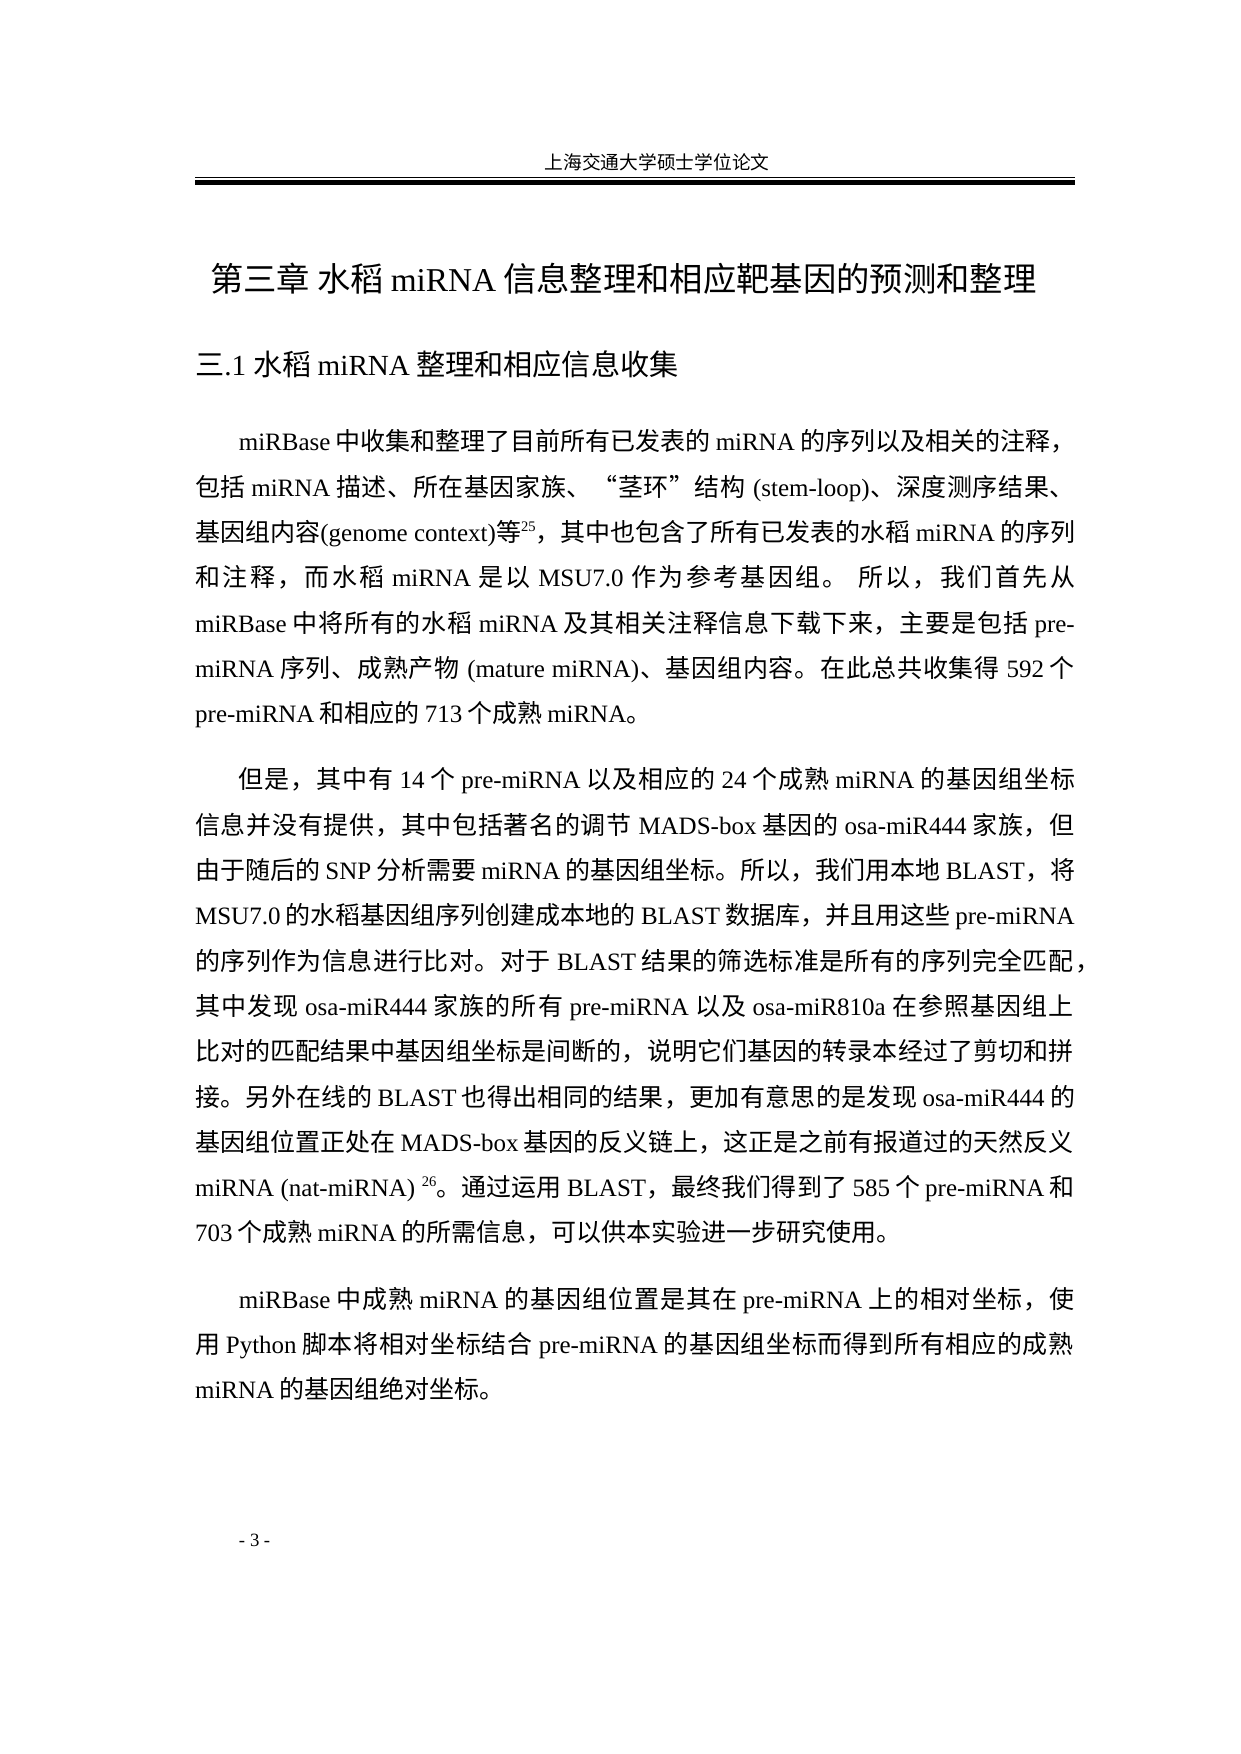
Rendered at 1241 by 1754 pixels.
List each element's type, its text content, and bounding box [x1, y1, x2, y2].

text miRBase中收集和整理了目前所有已发表的miRNA的序列以及相关的注释，包括miRNA描述、所在基因家族、“茎环”结构 (stem-loop)、深度测序结果、基因组内容(genome context)等，其中也包含了所有已发表的水稻miRNA的序列和注释，而水稻miRNA是以MSU7.0作为参考基因组。 所以，我们首先从miRBase中将所有的水稻miRNA及其相关注释信息下载下来，主要是包括pre-miRNA序列、成熟产物 (mature miRNA)、基因组内容。在此总共收集得592个pre-miRNA和相应的713个成熟miRNA。 [195, 422, 1075, 730]
subtitle 水稻miRNA整理和相应信息收集 [195, 342, 1075, 384]
text miRBase中成熟miRNA的基因组位置是其在pre-miRNA上的相对坐标，使用Python脚本将相对坐标结合pre-miRNA的基因组坐标而得到所有相应的成熟miRNA的基因组绝对坐标。 [195, 1279, 1075, 1406]
text 但是，其中有14个pre-miRNA以及相应的24个成熟miRNA的基因组坐标信息并没有提供，其中包括著名的调节MADS-box基因的osa-miR444家族，但由于随后的SNP分析需要miRNA的基因组坐标。所以，我们用本地BLAST，将MSU7.0的水稻基因组序列创建成本地的BLAST数据库，并且用这些pre-miRNA的序列作为信息进行比对。对于BLAST结果的筛选标准是所有的序列完全匹配，其中发现osa-miR444家族的所有pre-miRNA以及osa-miR810a在参照基因组上比对的匹配结果中基因组坐标是间断的，说明它们基因的转录本经过了剪切和拼接。另外在线的BLAST也得出相同的结果，更加有意思的是发现osa-miR444的基因组位置正处在MADS-box基因的反义链上，这正是之前有报道过的天然反义miRNA (nat-miRNA) 。通过运用BLAST，最终我们得到了585个pre-miRNA和703个成熟miRNA的所需信息，可以供本实验进一步研究使用。 [195, 760, 1075, 1249]
subtitle 水稻miRNA信息整理和相应靶基因的预测和整理 [225, 252, 1075, 301]
